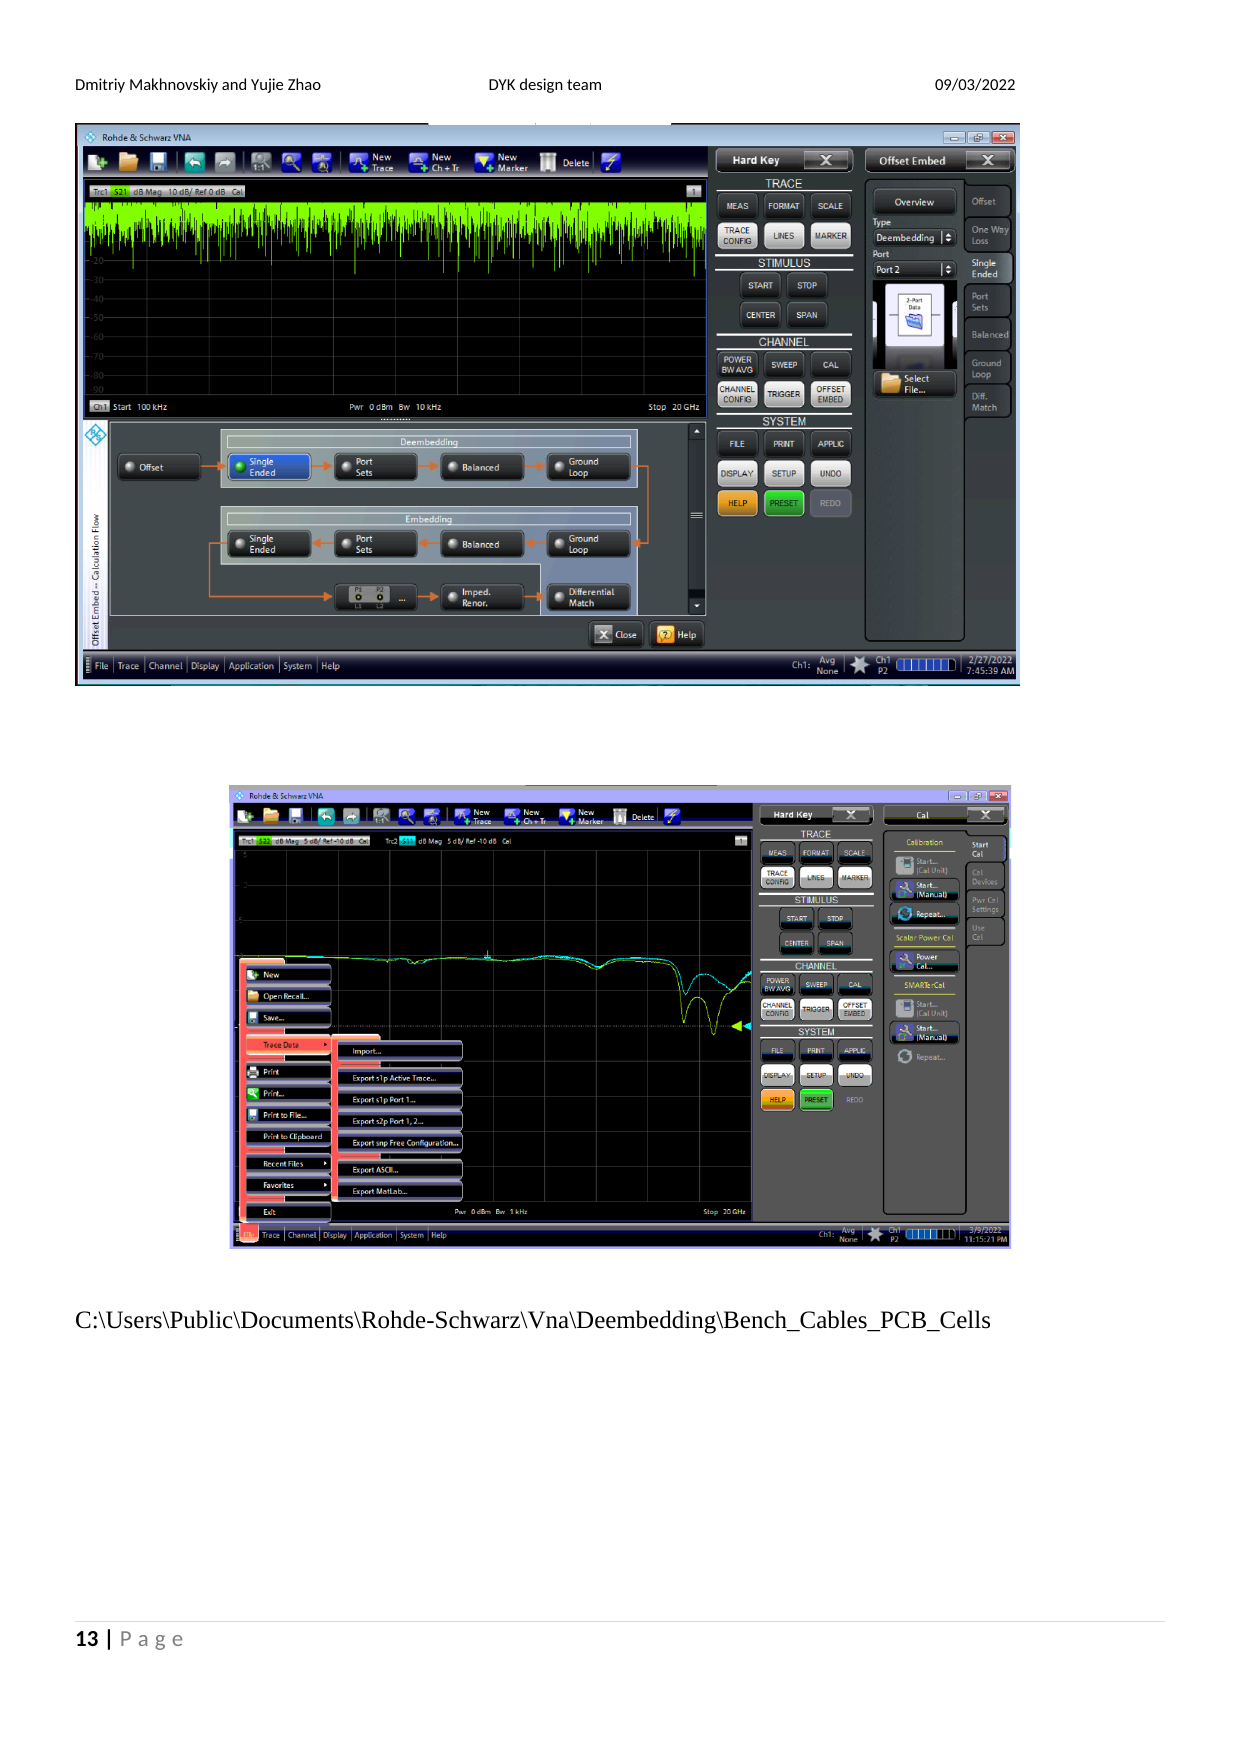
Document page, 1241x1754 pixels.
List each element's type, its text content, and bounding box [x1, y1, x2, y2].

text C:\Users\Public\Documents\Rohde-Schwarz\Vna\Deembedding\Bench_Cables_PCB_Cells [75, 1306, 1165, 1334]
picture [229, 785, 1012, 1249]
picture [75, 122, 1020, 686]
